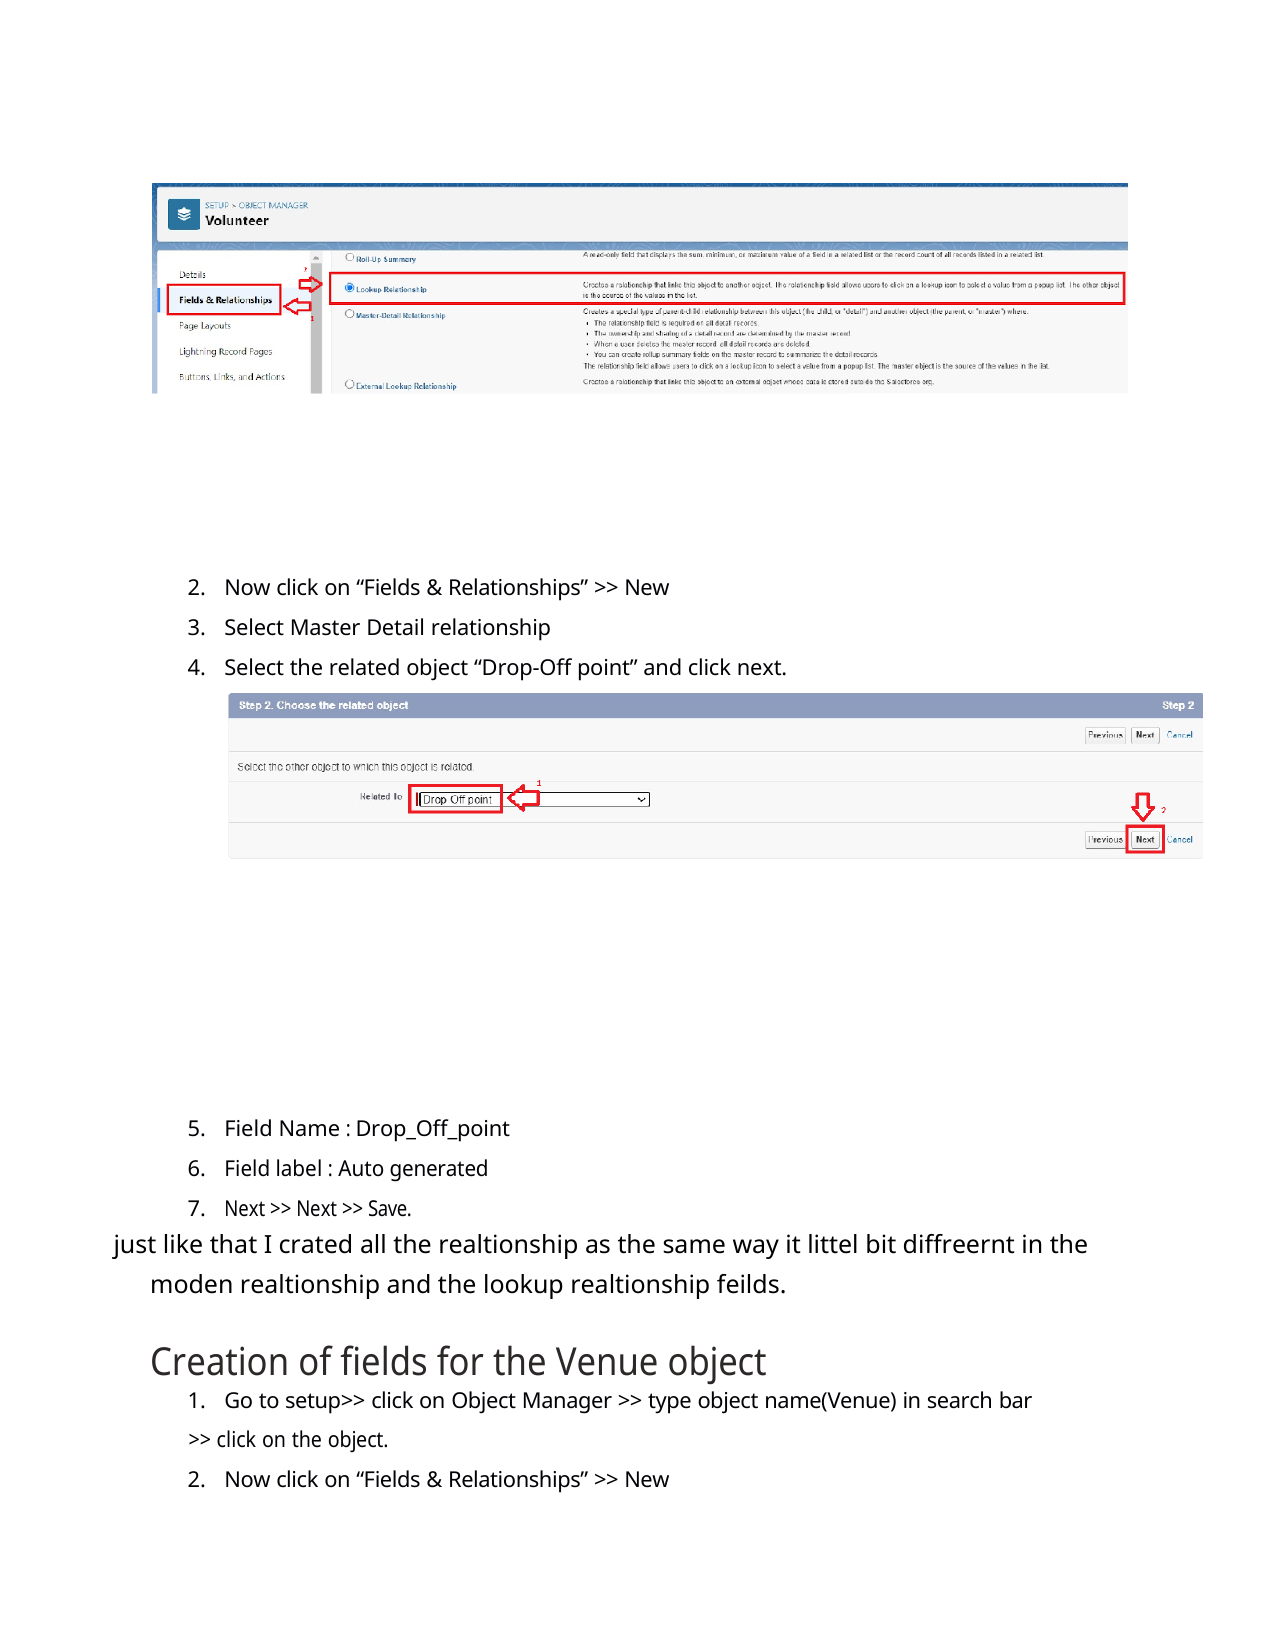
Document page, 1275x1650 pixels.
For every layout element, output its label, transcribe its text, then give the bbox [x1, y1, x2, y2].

text >> click on the object. [188, 1423, 1237, 1453]
picture [225, 691, 1204, 1103]
list Go to setup>> click on Object Manager >> type object name(Venue) in search bar [187, 1387, 1237, 1413]
list Select the related object “Drop-Off point” and click next. [187, 651, 1237, 681]
list Field label : Auto generated [187, 1153, 1237, 1183]
subtitle Creation of fields for the Venue object [150, 1333, 1237, 1387]
list Now click on “Fields & Relationships” >> New [187, 1464, 1237, 1494]
list Now click on “Fields & Relationships” >> New [187, 572, 1237, 602]
list Next >> Next >> Save. [187, 1193, 1237, 1223]
list Select Master Detail relationship [187, 612, 1237, 641]
text just like that I crated all the realtionship as the same way it littel bit diffreernt in the moden realtionship and the lookup realtionship feilds. [113, 1226, 1132, 1301]
picture [150, 181, 1129, 527]
